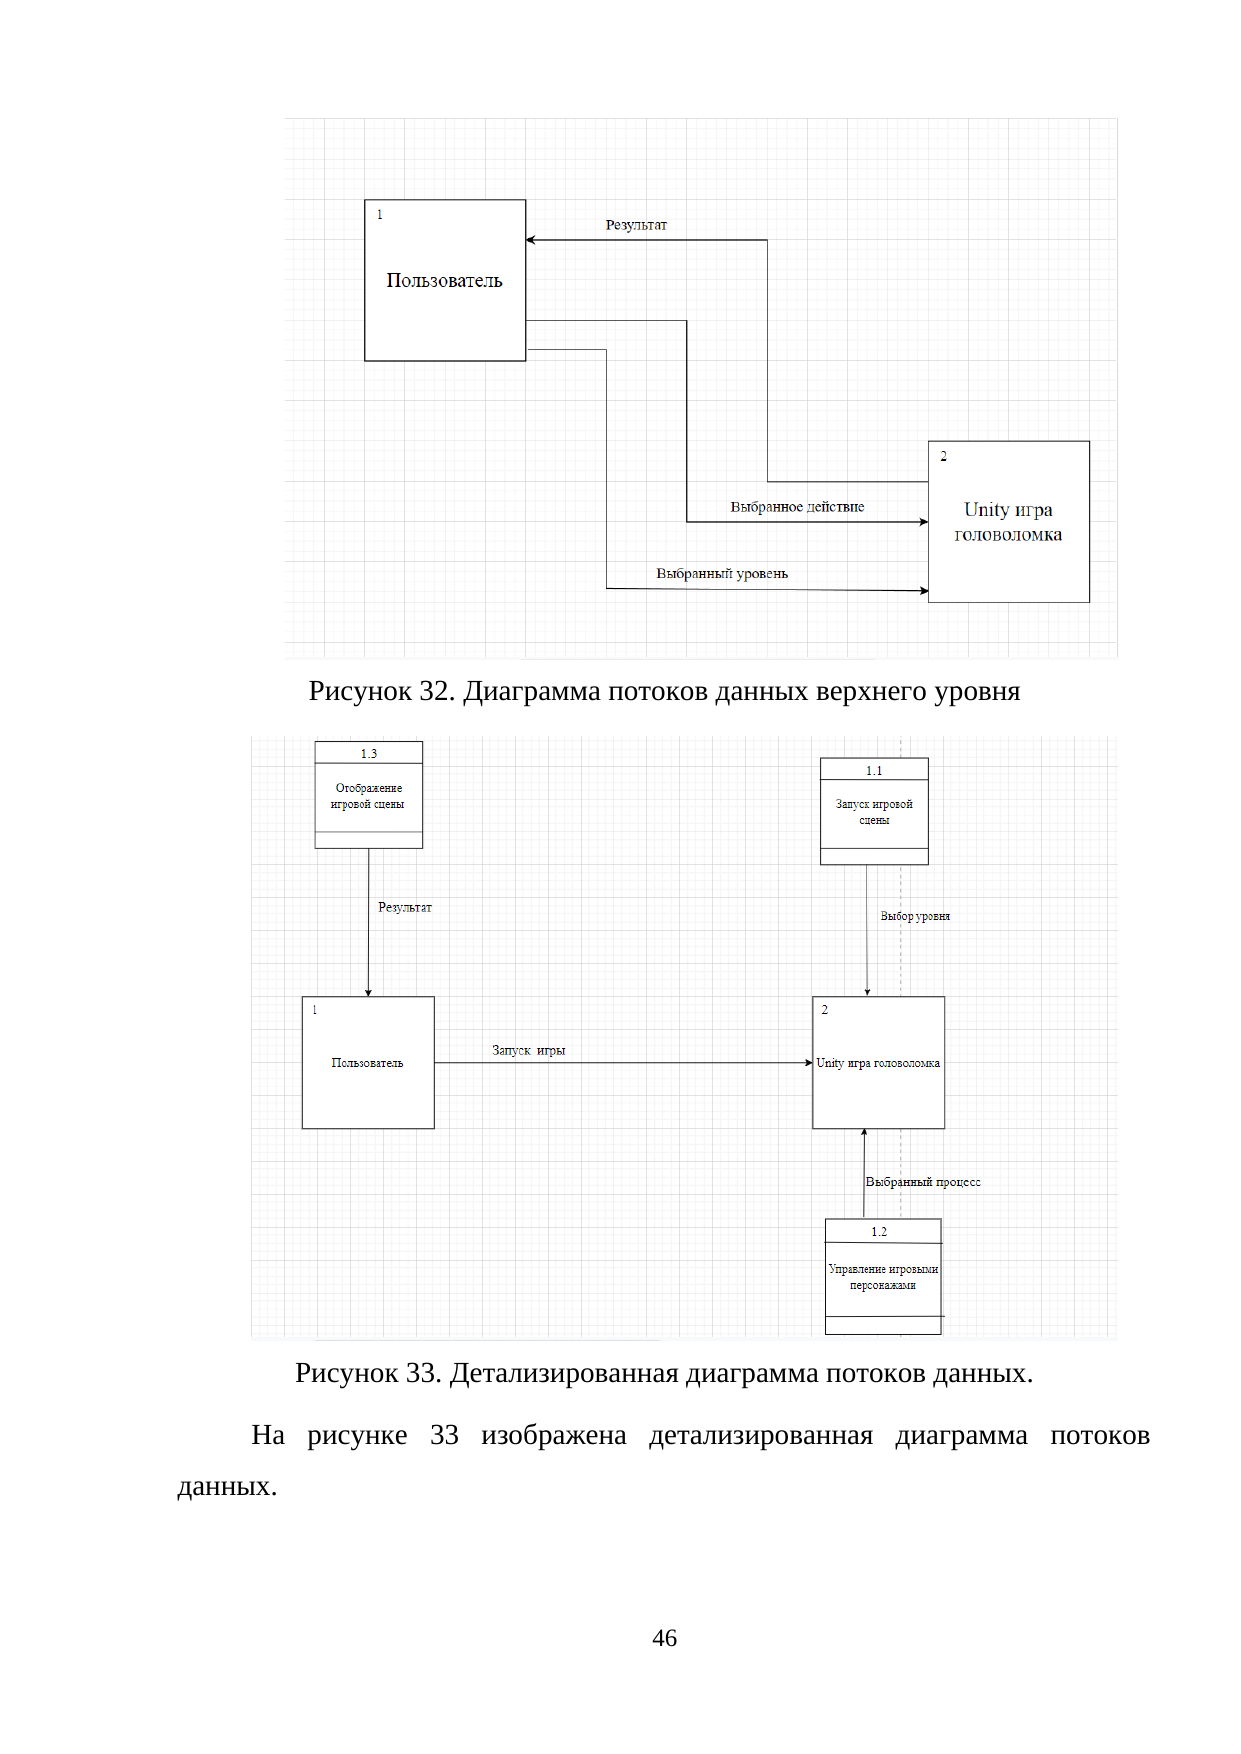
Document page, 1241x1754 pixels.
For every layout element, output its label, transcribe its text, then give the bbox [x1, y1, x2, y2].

text Рисунок 32. Диаграмма потоков данных верхнего уровня [177, 673, 1152, 707]
picture [284, 118, 1119, 660]
text Рисунок 33. Детализированная диаграмма потоков данных. [177, 1355, 1152, 1388]
text На рисунке 33 изображена детализированная диаграмма потоков данных. [177, 1417, 1152, 1501]
picture [251, 736, 1118, 1341]
